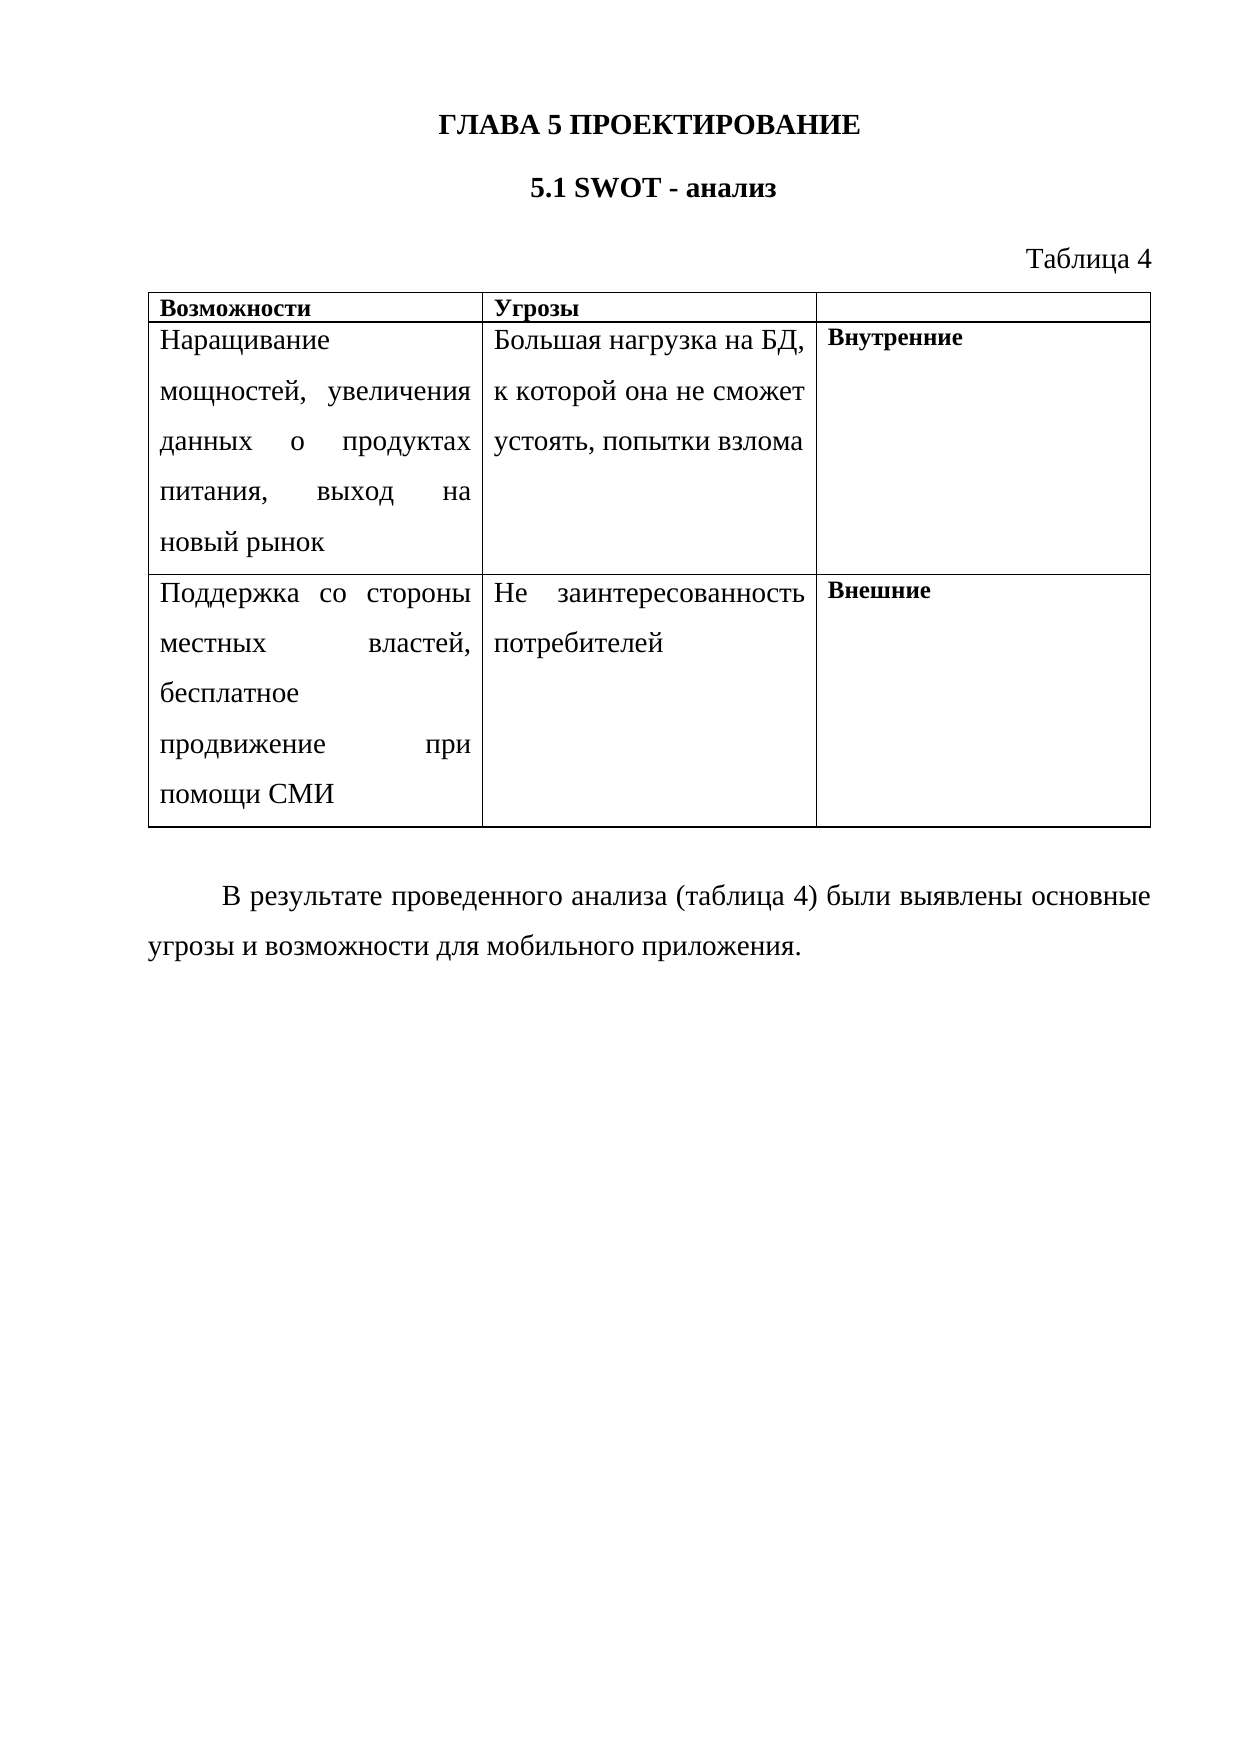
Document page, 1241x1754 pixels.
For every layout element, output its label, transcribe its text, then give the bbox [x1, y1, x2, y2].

text В результате проведенного анализа (таблица 4) были выявлены основные угрозы и возможности для мобильного приложения. [148, 878, 1152, 962]
text Таблица 4 [148, 241, 1152, 275]
table_header Угрозы [483, 293, 816, 321]
table_cell Наращивание мощностей, увеличения данных о продуктах питания, выход на новый рынок [149, 323, 482, 574]
subtitle 5.1 SWOT - анализ [148, 170, 1152, 204]
table_cell Большая нагрузка на БД, к которой она не сможет устоять, попытки взлома [483, 323, 816, 574]
table_cell Не заинтересованность потребителей [483, 575, 816, 826]
table_header Возможности [149, 293, 482, 321]
table_cell Внешние [817, 575, 1150, 826]
subtitle ГЛАВА 5 ПРОЕКТИРОВАНИЕ [148, 107, 1152, 141]
table_cell Поддержка со стороны местных властей, бесплатное продвижение при помощи СМИ [149, 575, 482, 826]
table_header [817, 293, 1150, 321]
table_cell Внутренние [817, 323, 1150, 574]
